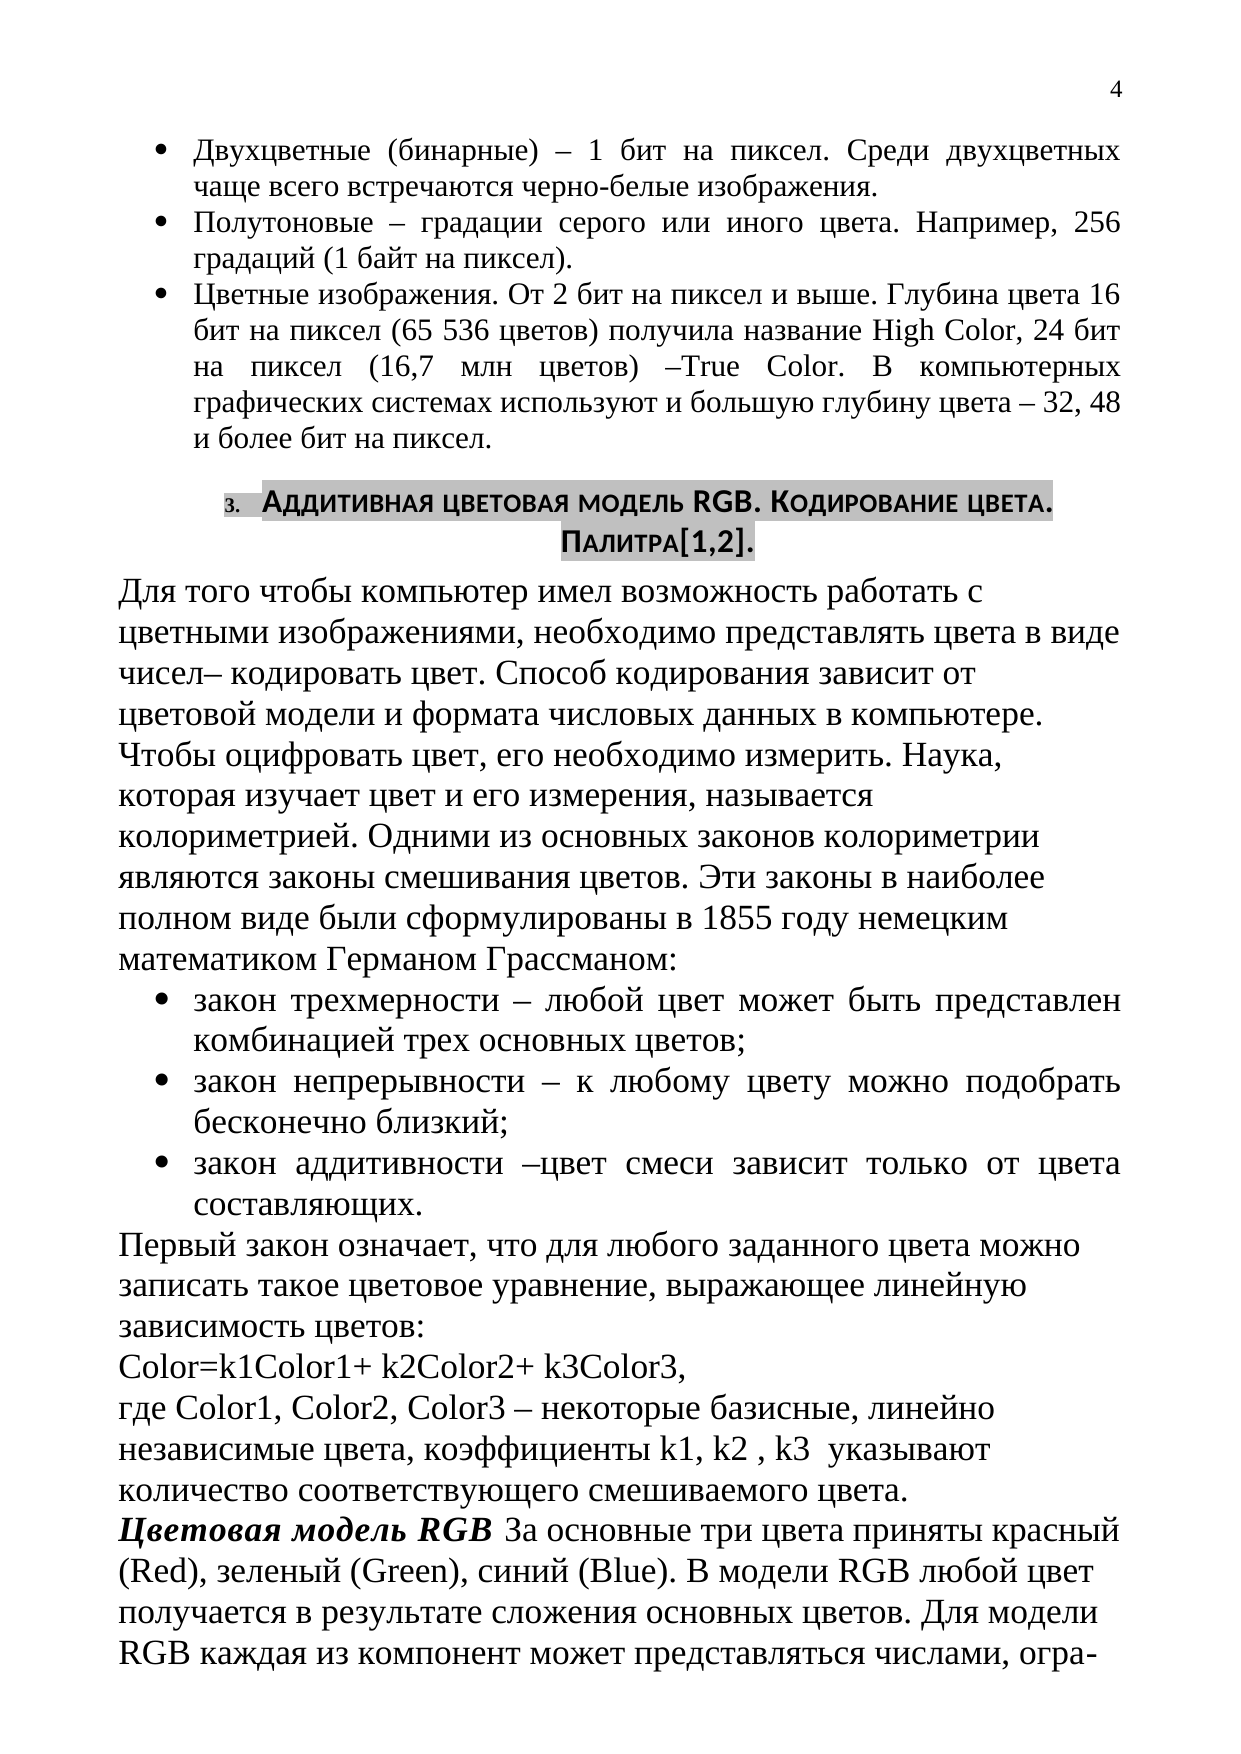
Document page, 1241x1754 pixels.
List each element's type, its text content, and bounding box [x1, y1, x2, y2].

text Color=k1Color1+ k2Color2+ k3Color3, [118, 1345, 1122, 1386]
text Для того чтобы компьютер имел возможность работать с цветными изображениями, необходимо представлять цвета в виде чисел– кодировать цвет. Способ кодирования зависит от цветовой модели и формата числовых данных в компьютере. Чтобы оцифровать цвет, его необходимо измерить. Наука, которая изучает цвет и его измерения, называется колориметрией. Одними из основных законов колориметрии являются законы смешивания цветов. Эти законы в наиболее полном виде были сформулированы в 1855 году немецким математиком Германом Грассманом: [118, 569, 1122, 978]
subtitle Аддитивная цветовая модель RGB. Кодирование цвета. Палитра[1,2]. [755, 480, 1122, 561]
text Первый закон означает, что для любого заданного цвета можно записать такое цветовое уравнение, выражающее линейную зависимость цветов: [118, 1223, 1122, 1345]
text где Color1, Color2, Color3 – некоторые базисные, линейно независимые цвета, коэффициенты k1, k2 , k3 указывают количество соответствующего смешиваемого цвета. [118, 1386, 1122, 1509]
list Полутоновые – градации серого или иного цвета. Например, 256 градаций (1 байт на пиксел). [156, 203, 1122, 275]
list Двухцветные (бинарные) – 1 бит на пиксел. Среди двухцветных чаще всего встречаются черно-белые изображения. [156, 131, 1122, 203]
list закон трехмерности – любой цвет может быть представлен комбинацией трех основных цветов; [156, 978, 1122, 1059]
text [118, 1509, 1122, 1672]
list закон аддитивности –цвет смеси зависит только от цвета составляющих. [156, 1141, 1122, 1223]
subtitle Аддитивная цветовая модель RGB. Кодирование цвета. Палитра[1,2]. [156, 480, 561, 561]
list закон непрерывности – к любому цвету можно подобрать бесконечно близкий; [156, 1059, 1122, 1141]
list Цветные изображения. От 2 бит на пиксел и выше. Глубина цвета 16 бит на пиксел (65 536 цветов) получила название High Color, 24 бит на пиксел (16,7 млн цветов) –True Color. В компьютерных графических системах используют и большую глубину цвета – 32, 48 и более бит на пиксел. [156, 275, 1122, 455]
